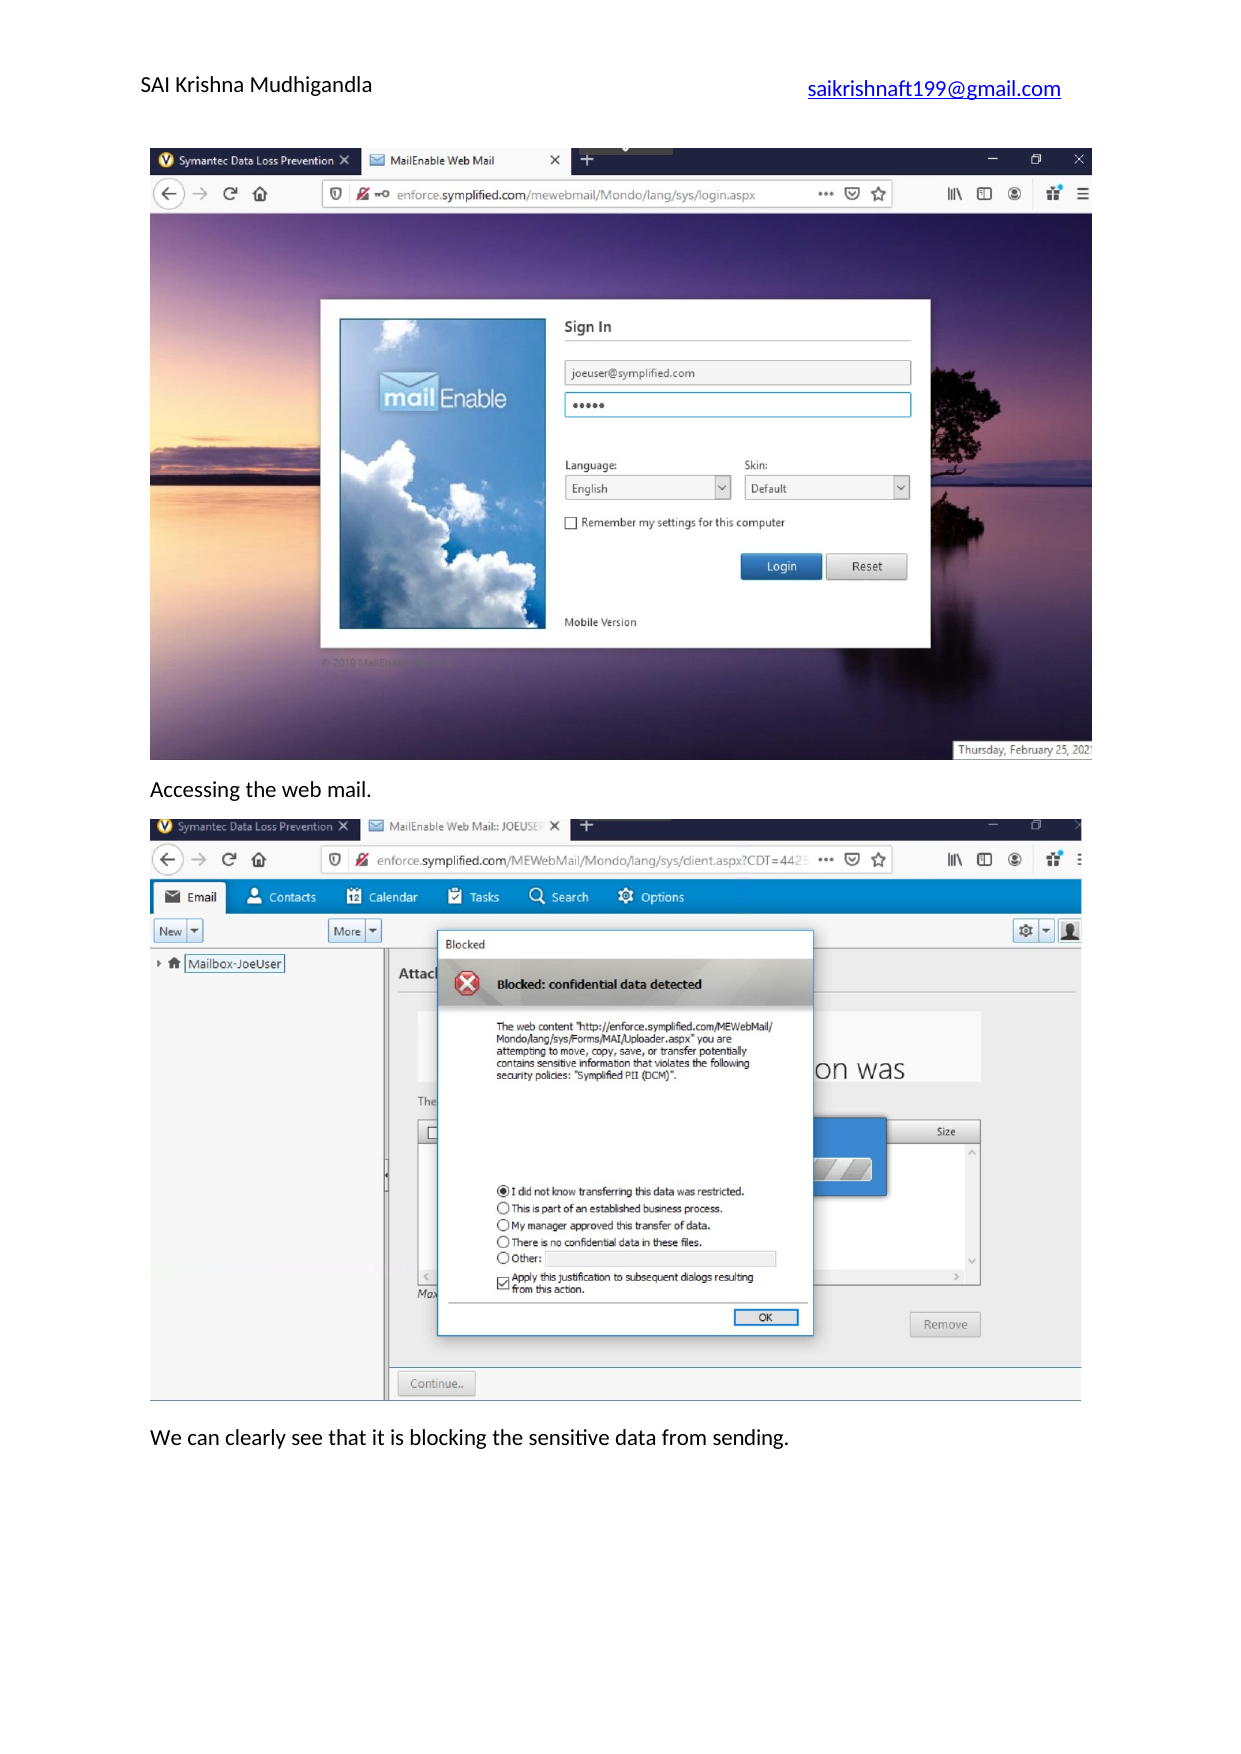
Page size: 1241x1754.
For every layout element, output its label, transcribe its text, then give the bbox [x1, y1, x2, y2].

picture [150, 148, 1092, 760]
picture [150, 819, 1082, 839]
text Accessing the web mail. [150, 775, 1103, 803]
text We can clearly see that it is blocking the sensitive data from sending. [150, 839, 1103, 1451]
